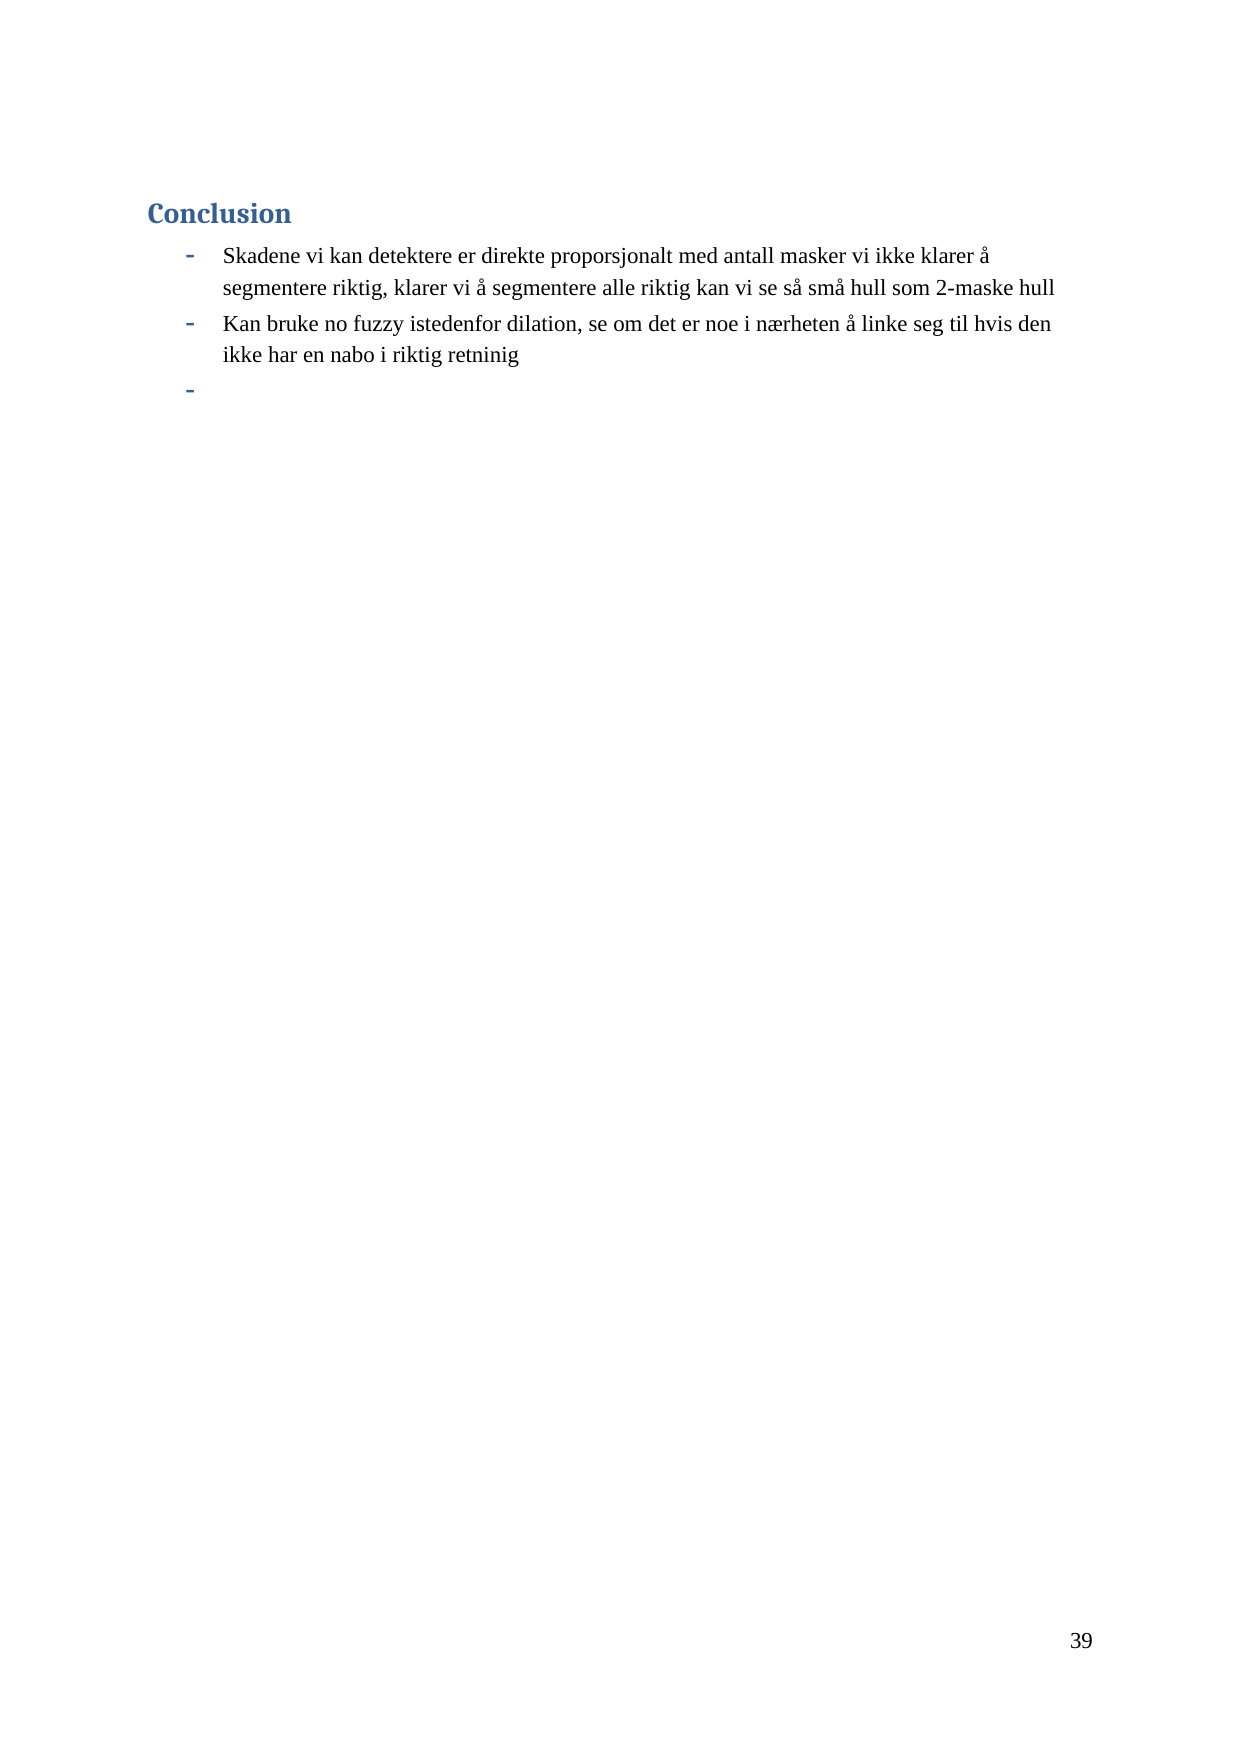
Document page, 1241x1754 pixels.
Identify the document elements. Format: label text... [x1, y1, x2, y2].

list Kan bruke no fuzzy istedenfor dilation, se om det er noe i nærheten å linke seg til hvis den ikke har en nabo i riktig retninig [185, 304, 1093, 367]
subtitle Conclusion [148, 198, 1093, 231]
list Skadene vi kan detektere er direkte proporsjonalt med antall masker vi ikke klarer å segmentere riktig, klarer vi å segmentere alle riktig kan vi se så små hull som 2-maske hull [185, 236, 1093, 300]
